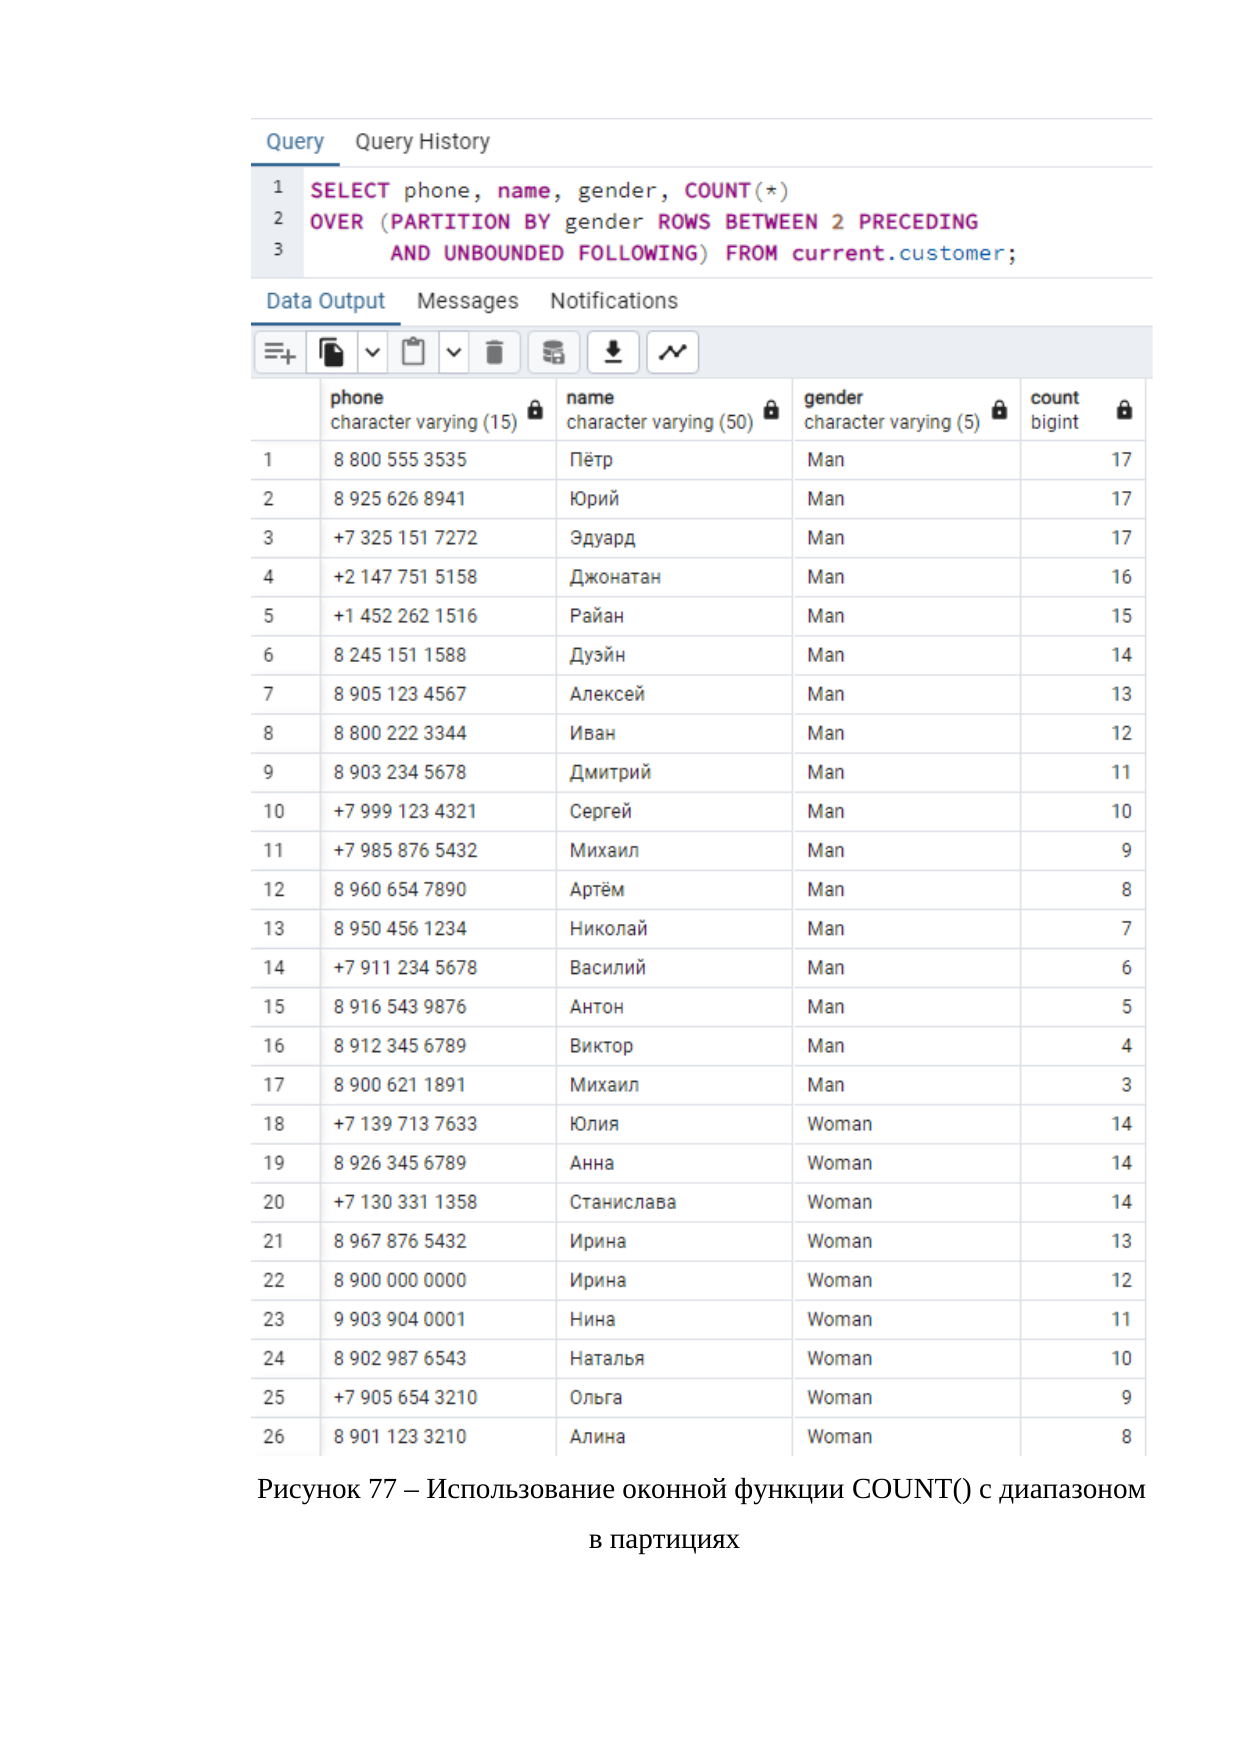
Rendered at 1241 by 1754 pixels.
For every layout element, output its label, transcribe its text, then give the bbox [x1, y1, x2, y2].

picture [251, 118, 1153, 1456]
text Рисунок 77 – Использование оконной функции COUNT() с диапазоном в партициях [177, 1471, 1152, 1555]
